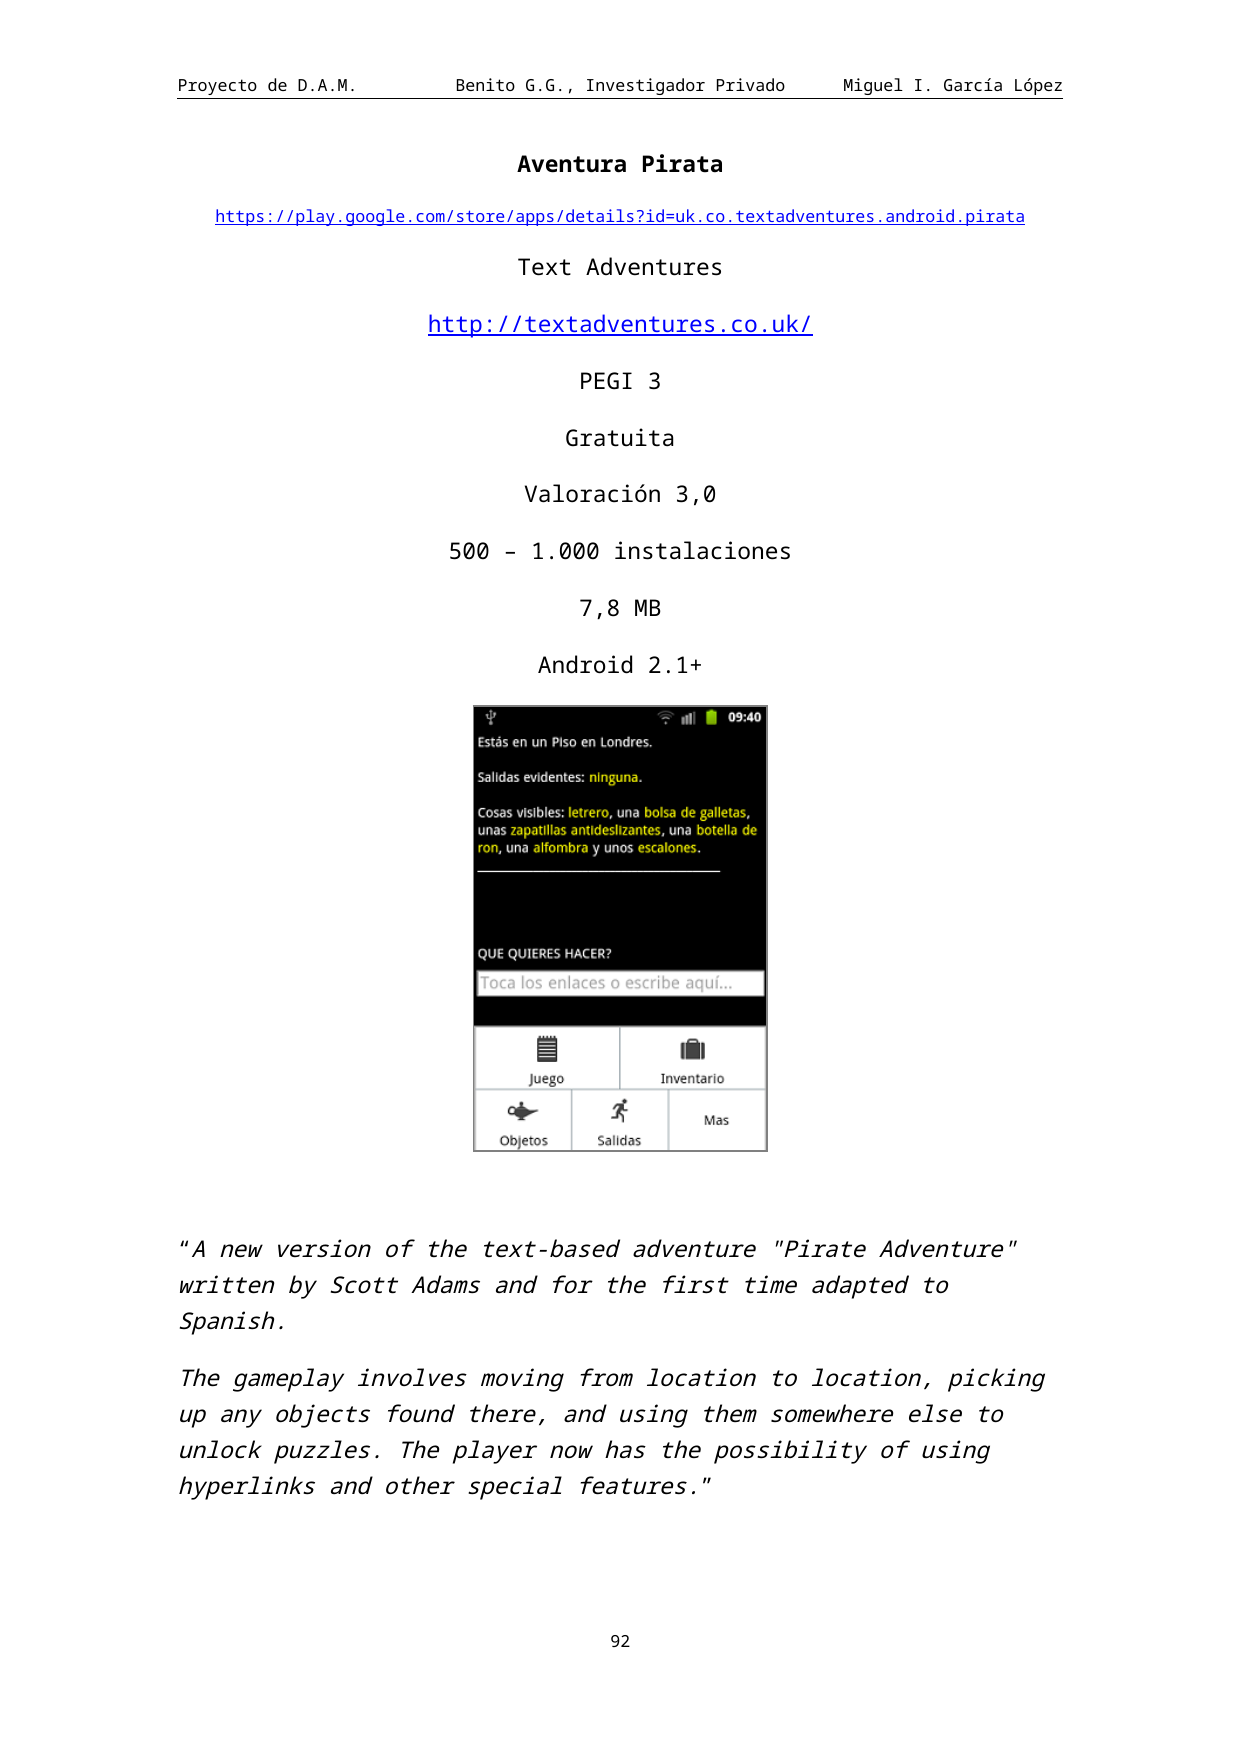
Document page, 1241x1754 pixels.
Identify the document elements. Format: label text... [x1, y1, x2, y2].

text “A new version of the text-based adventure "Pirate Adventure" written by Scott Adams and for the first time adapted to Spanish. [177, 1233, 1063, 1336]
text The gameplay involves moving from location to location, picking up any objects found there, and using them somewhere else to unlock puzzles. The player now has the possibility of using hyperlinks and other special features.” [177, 1362, 1063, 1501]
text Text Adventures [177, 251, 1063, 282]
text Android 2.1+ [177, 649, 1063, 680]
text 7,8 MB [177, 592, 1063, 623]
text 500 – 1.000 instalaciones [177, 535, 1063, 566]
text Aventura Pirata [177, 148, 1063, 179]
text http://textadventures.co.uk/ [177, 308, 1063, 339]
text Gratuita [177, 422, 1063, 453]
text PEGI 3 [177, 365, 1063, 396]
text https://play.google.com/store/apps/details?id=uk.co.textadventures.android.pirata [177, 204, 1063, 227]
text Valoración 3,0 [177, 478, 1063, 509]
